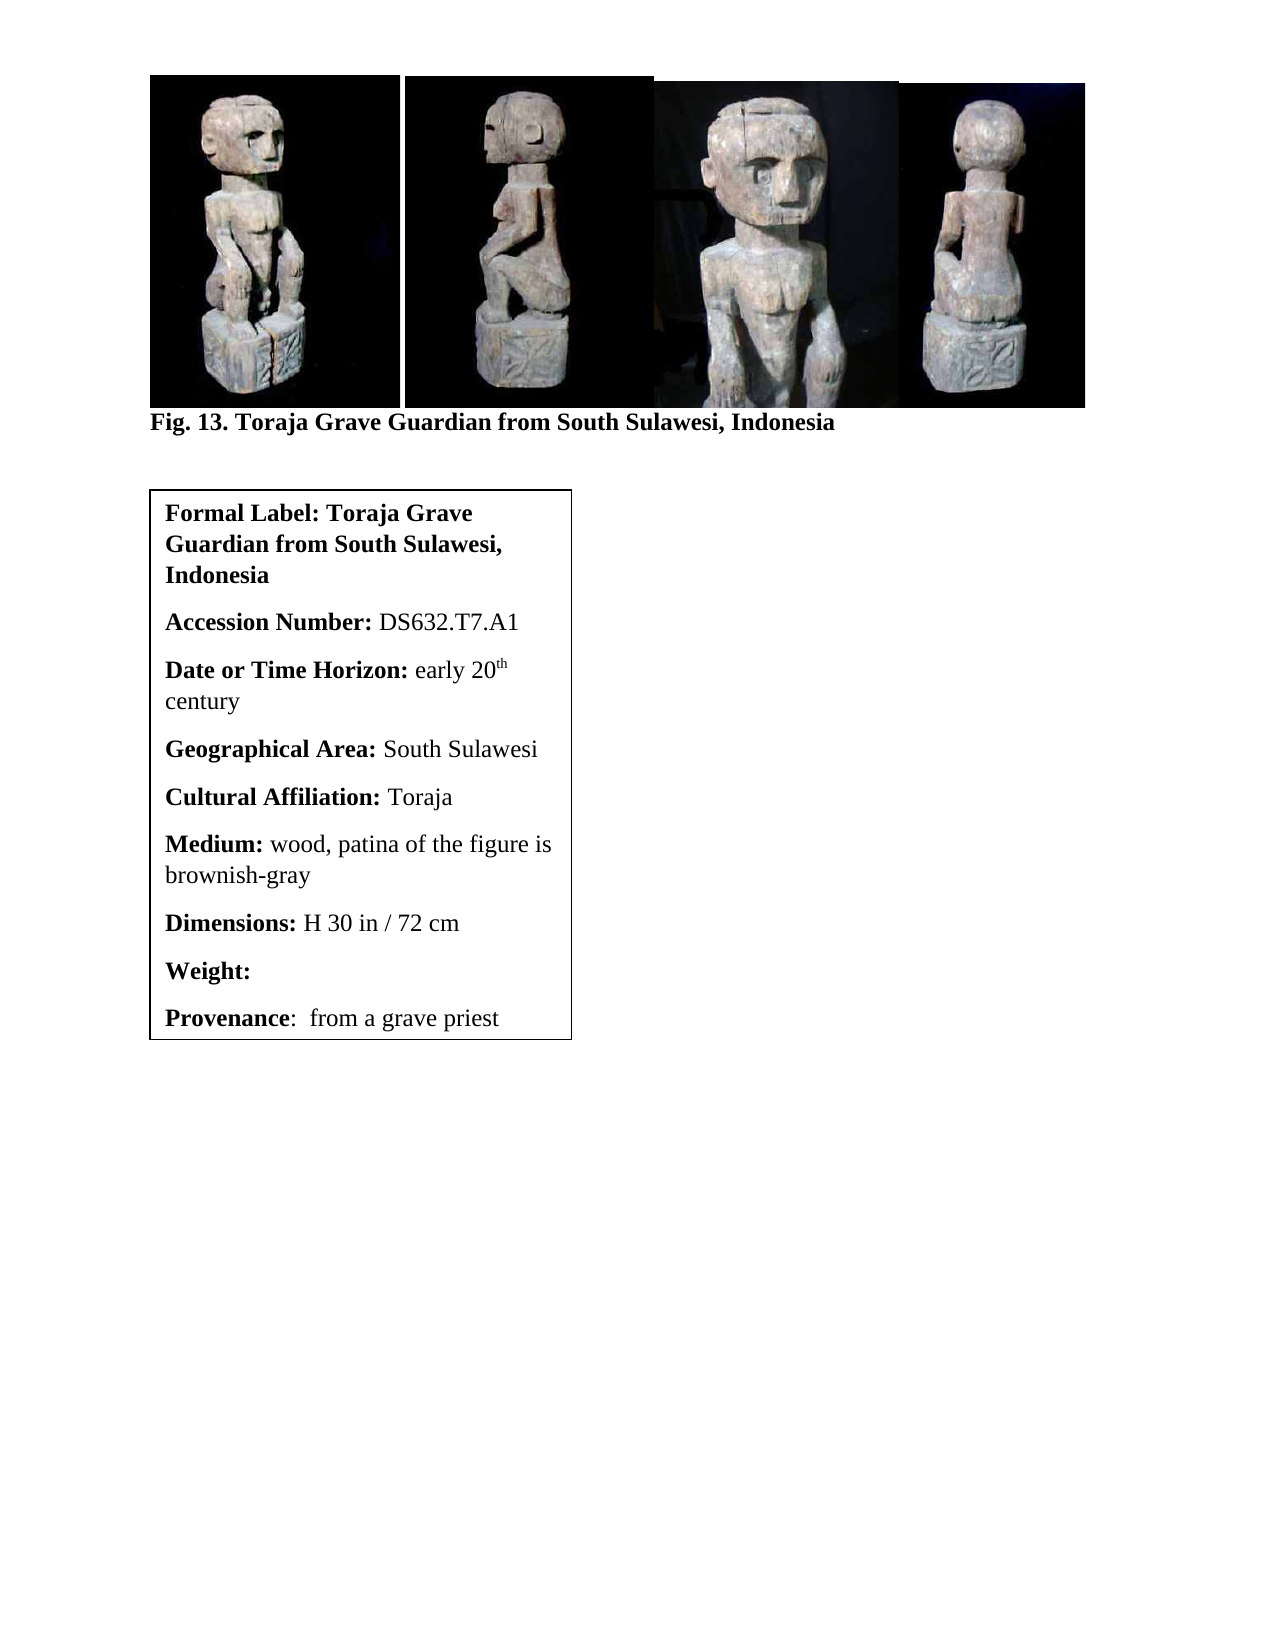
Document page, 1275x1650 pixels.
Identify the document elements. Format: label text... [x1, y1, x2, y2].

text Fig. 13. Toraja Grave Guardian from South Sulawesi, Indonesia [150, 407, 1200, 436]
picture [405, 76, 1086, 408]
picture [150, 75, 400, 408]
